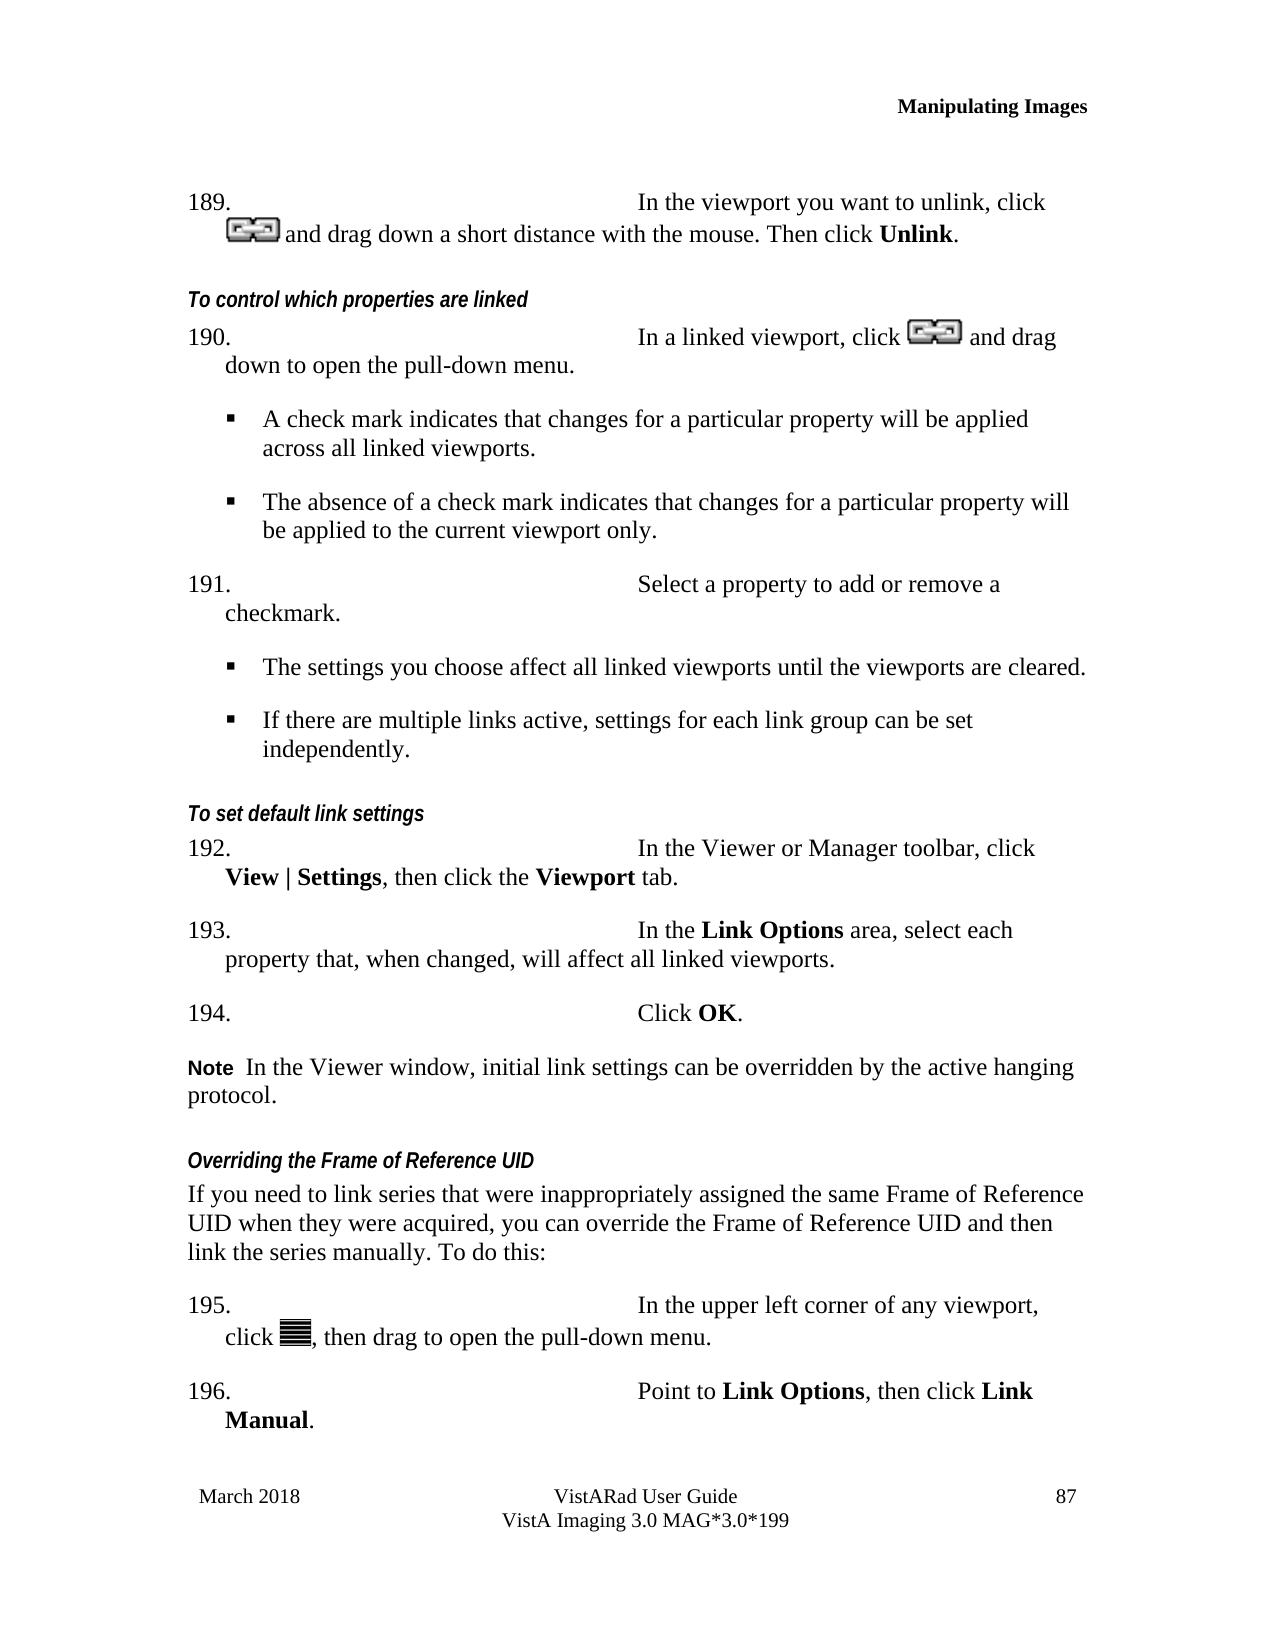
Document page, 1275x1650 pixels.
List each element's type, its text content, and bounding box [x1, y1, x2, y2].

list In the Viewer or Manager toolbar, click View | Settings, then click the Viewport tab. [187, 833, 1087, 890]
text To control which properties are linked [187, 286, 1087, 312]
list In a linked viewport, click and drag down to open the pull-down menu. [187, 318, 1087, 379]
list A check mark indicates that changes for a particular property will be applied across all linked viewports. [225, 404, 1087, 462]
list Select a property to add or remove a checkmark. [187, 569, 1087, 627]
text Overriding the Frame of Reference UID [187, 1147, 1087, 1173]
list In the Link Options area, select each property that, when changed, will affect all linked viewports. [187, 915, 1087, 973]
list Click OK. [187, 998, 1087, 1027]
text Note In the Viewer window, initial link settings can be overridden by the active hanging protocol. [187, 1052, 1087, 1109]
list Point to Link Options, then click Link Manual. [187, 1376, 1087, 1434]
picture [279, 1319, 312, 1346]
text To set default link settings [187, 800, 1087, 827]
list If there are multiple links active, settings for each link group can be set independently. [225, 705, 1087, 763]
text If you need to link series that were inappropriately assigned the same Frame of Reference UID when they were acquired, you can override the Frame of Reference UID and then link the series manually. To do this: [187, 1179, 1087, 1266]
list In the upper left corner of any viewport, click , then drag to open the pull-down menu. [187, 1291, 1087, 1351]
list The settings you choose affect all linked viewports until the viewports are cleared. [225, 652, 1087, 680]
list In the viewport you want to unlink, click and drag down a short distance with the mouse. Then click Unlink. [187, 187, 1087, 248]
list The absence of a check mark indicates that changes for a particular property will be applied to the current viewport only. [225, 487, 1087, 544]
